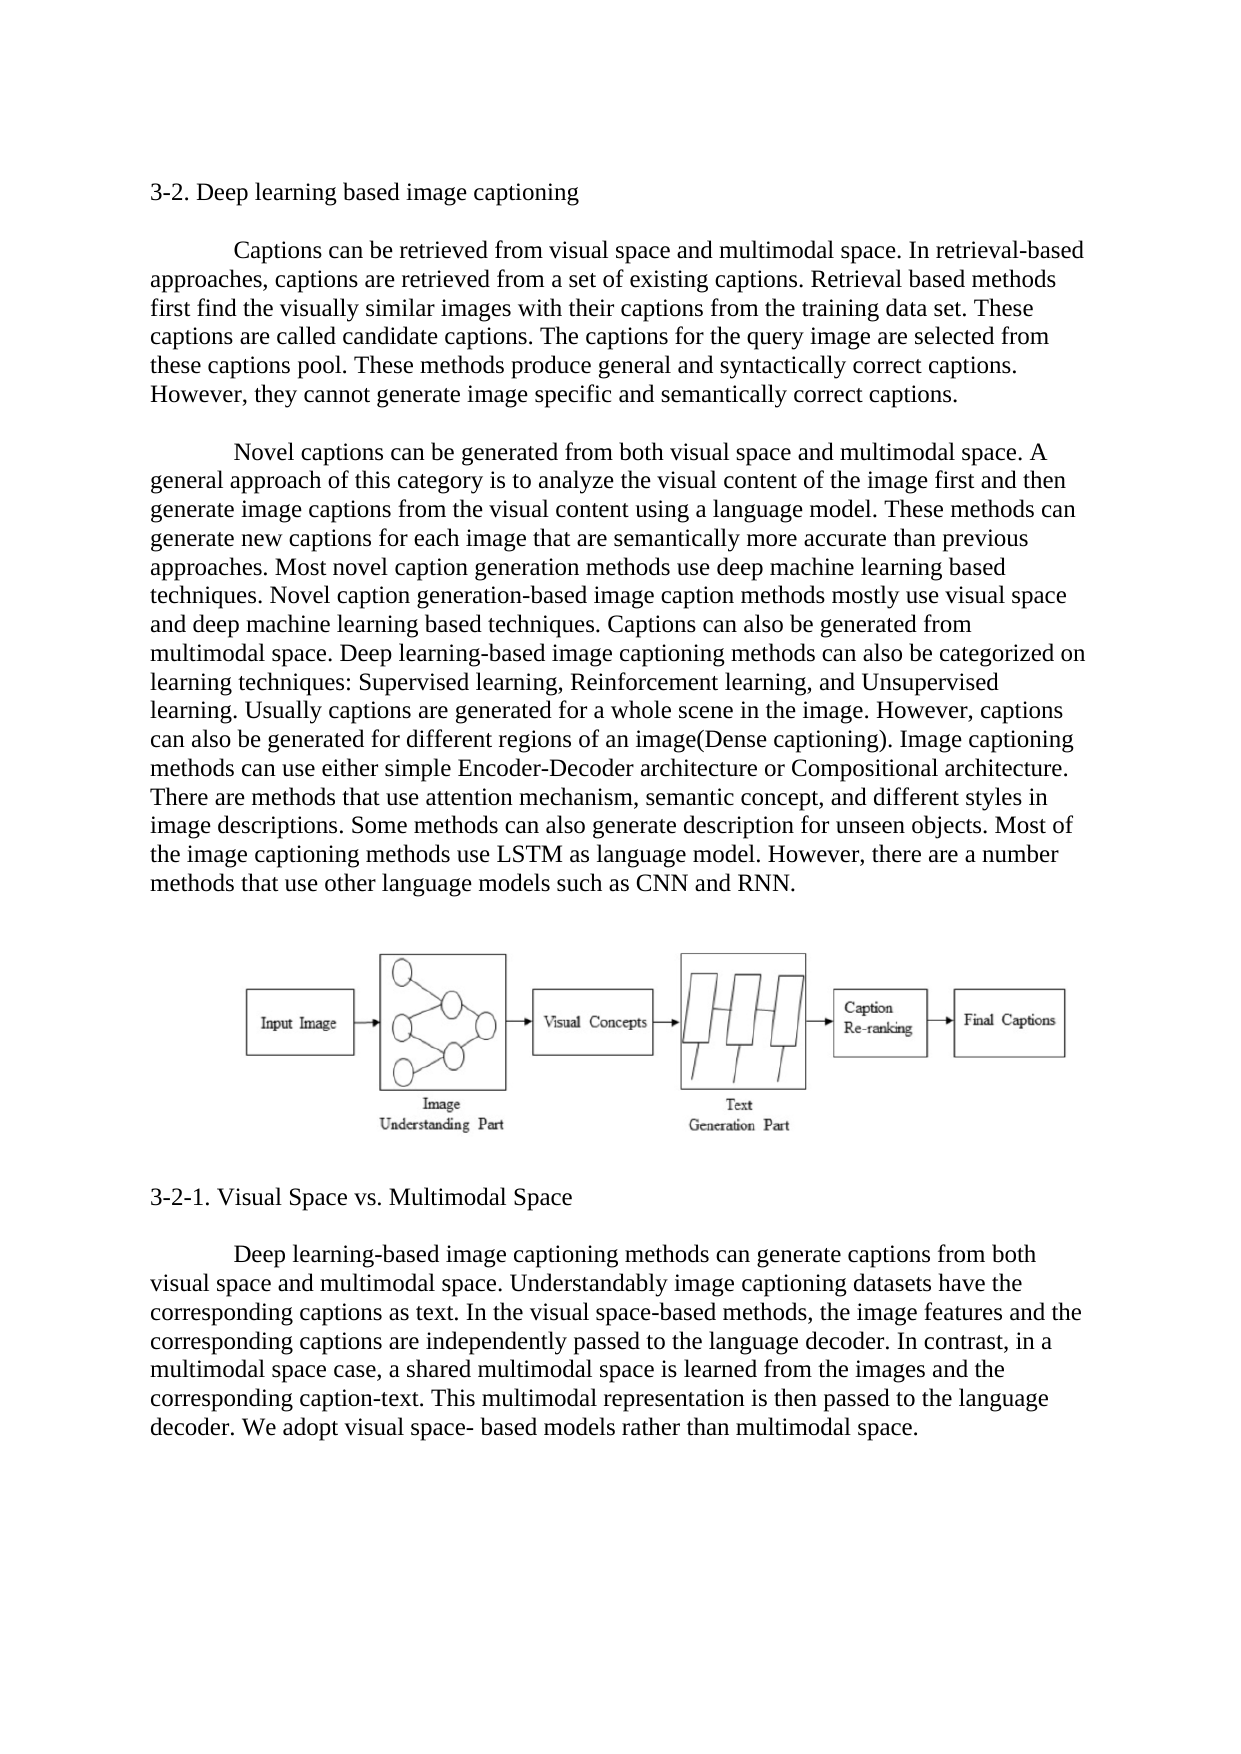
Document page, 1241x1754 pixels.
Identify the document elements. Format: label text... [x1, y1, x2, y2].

text Captions can be retrieved from visual space and multimodal space. In retrieval-based approaches, captions are retrieved from a set of existing captions. Retrieval based methods first find the visually similar images with their captions from the training data set. These captions are called candidate captions. The captions for the query image are selected from these captions pool. These methods produce general and syntactically correct captions. However, they cannot generate image specific and semantically correct captions. [150, 235, 1090, 408]
text 3-2. Deep learning based image captioning [150, 177, 1090, 206]
picture [233, 926, 1076, 1153]
text Novel captions can be generated from both visual space and multimodal space. A general approach of this category is to analyze the visual content of the image first and then generate image captions from the visual content using a language model. These methods can generate new captions for each image that are semantically more accurate than previous approaches. Most novel caption generation methods use deep machine learning based techniques. Novel caption generation-based image caption methods mostly use visual space and deep machine learning based techniques. Captions can also be generated from multimodal space. Deep learning-based image captioning methods can also be categorized on learning techniques: Supervised learning, Reinforcement learning, and Unsupervised learning. Usually captions are generated for a whole scene in the image. However, captions can also be generated for different regions of an image(Dense captioning). Image captioning methods can use either simple Encoder-Decoder architecture or Compositional architecture. There are methods that use attention mechanism, semantic concept, and different styles in image descriptions. Some methods can also generate description for unseen objects. Most of the image captioning methods use LSTM as language model. However, there are a number methods that use other language models such as CNN and RNN. [150, 437, 1090, 897]
text Deep learning-based image captioning methods can generate captions from both visual space and multimodal space. Understandably image captioning datasets have the corresponding captions as text. In the visual space-based methods, the image features and the corresponding captions are independently passed to the language decoder. In contrast, in a multimodal space case, a shared multimodal space is learned from the images and the corresponding caption-text. This multimodal representation is then passed to the language decoder. We adopt visual space- based models rather than multimodal space. [150, 1239, 1090, 1441]
text 3-2-1. Visual Space vs. Multimodal Space [150, 1182, 1090, 1210]
